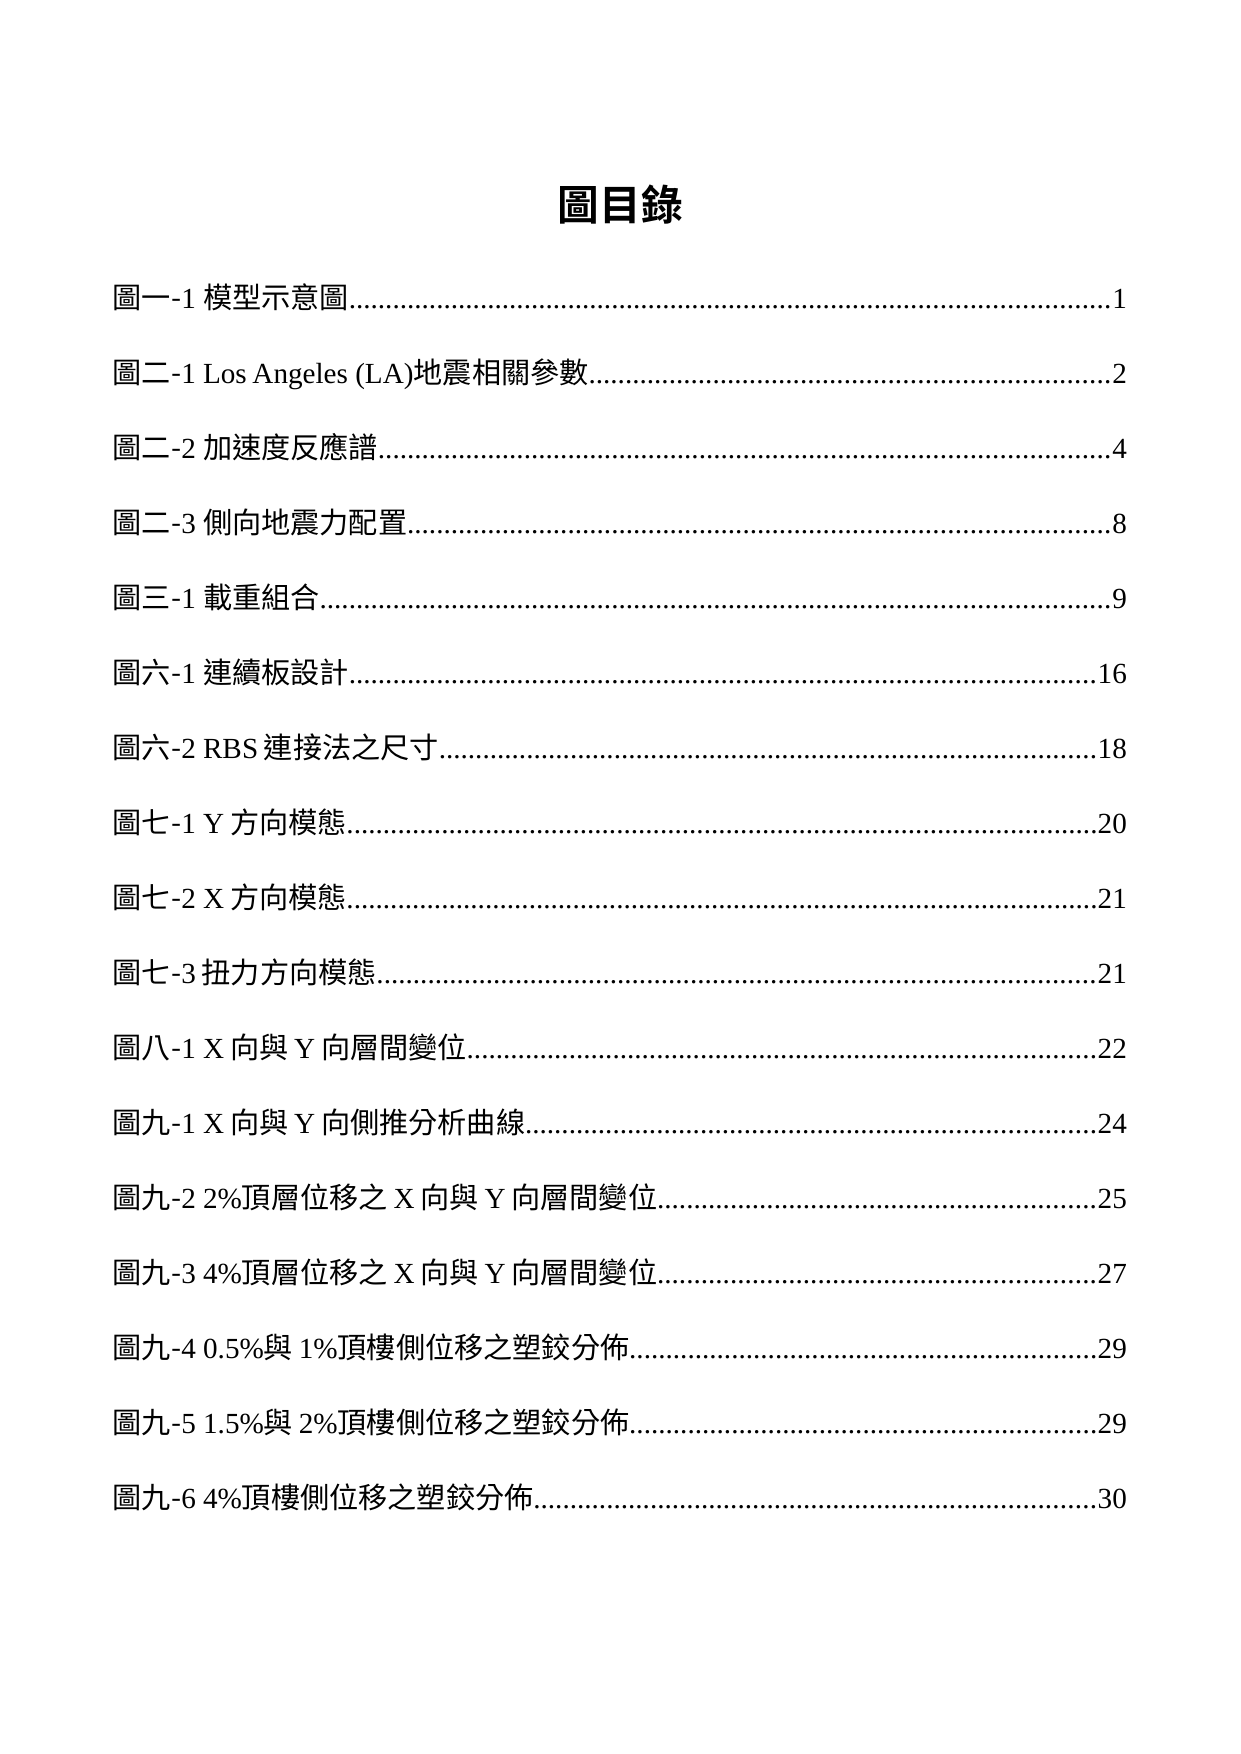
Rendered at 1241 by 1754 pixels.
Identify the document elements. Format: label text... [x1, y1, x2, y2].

text 圖九-1 X向與Y向側推分析曲線 24 [112, 1083, 1128, 1158]
text 圖三-1 載重組合 9 [112, 558, 1128, 633]
text 圖目錄 [112, 164, 1128, 239]
text 圖六-2 RBS連接法之尺寸 18 [112, 708, 1128, 783]
text 圖八-1 X向與Y向層間變位 22 [112, 1008, 1128, 1083]
text 圖九-2 2%頂層位移之X向與Y向層間變位 25 [112, 1158, 1128, 1233]
text 圖二-1 Los Angeles (LA)地震相關參數 2 [112, 333, 1128, 408]
text 圖二-3 側向地震力配置 8 [112, 483, 1128, 558]
text 圖七-1 Y方向模態 20 [112, 783, 1128, 858]
text 圖七-2 X方向模態 21 [112, 858, 1128, 933]
text 圖九-3 4%頂層位移之X向與Y向層間變位 27 [112, 1233, 1128, 1308]
text 圖七-3扭力方向模態 21 [112, 933, 1128, 1008]
text 圖一-1 模型示意圖 1 [112, 258, 1128, 333]
text 圖九-6 4%頂樓側位移之塑鉸分佈 30 [112, 1458, 1128, 1533]
text 圖九-4 0.5%與1%頂樓側位移之塑鉸分佈 29 [112, 1308, 1128, 1383]
text 圖二-2 加速度反應譜 4 [112, 408, 1128, 483]
text 圖九-5 1.5%與2%頂樓側位移之塑鉸分佈 29 [112, 1383, 1128, 1458]
text 圖六-1 連續板設計 16 [112, 633, 1128, 708]
